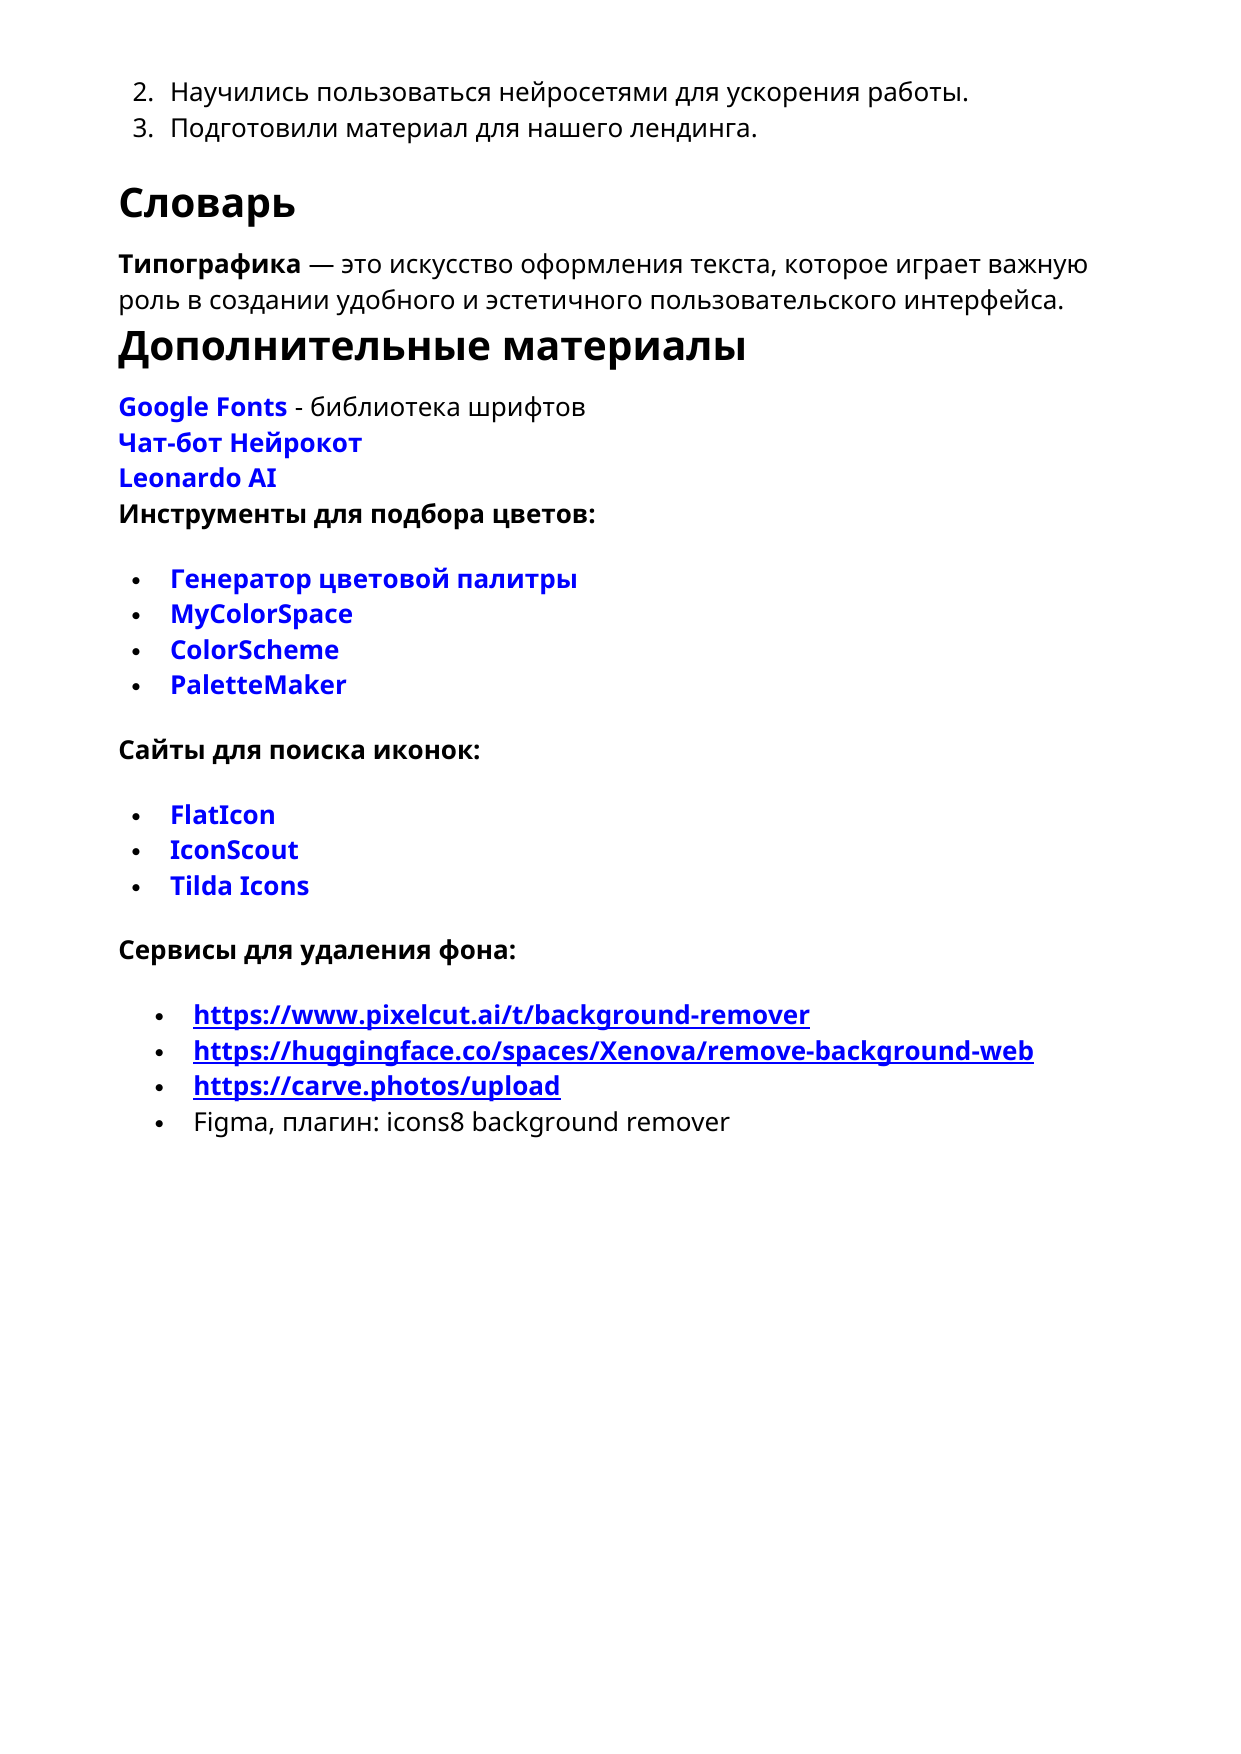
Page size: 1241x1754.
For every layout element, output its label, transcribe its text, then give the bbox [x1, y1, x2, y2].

list Подготовили материал для нашего лендинга. [132, 109, 1152, 145]
list IconScout [132, 832, 1152, 867]
list FlatIcon [132, 796, 1152, 832]
text Google Fonts - библиотека шрифтов [118, 389, 1152, 424]
text Чат-бот Нейрокот [118, 424, 1152, 460]
list https://carve.photos/upload [156, 1068, 1152, 1103]
list Научились пользоваться нейросетями для ускорения работы. [132, 74, 1152, 109]
text Сайты для поиска иконок: [118, 732, 1152, 767]
list Figma, плагин: icons8 background remover [156, 1103, 1152, 1139]
list https://www.pixelcut.ai/t/background-remover [156, 997, 1152, 1032]
text Дополнительные материалы [118, 317, 1152, 372]
text Инструменты для подбора цветов: [118, 496, 1152, 531]
list Генератор цветовой палитры [132, 560, 1152, 596]
list Tilda Icons [132, 867, 1152, 903]
text Leonardo AI [118, 460, 1152, 496]
list https://huggingface.co/spaces/Xenova/remove-background-web [156, 1032, 1152, 1068]
text Сервисы для удаления фона: [118, 932, 1152, 967]
list ColorScheme [132, 631, 1152, 667]
list PaletteMaker [132, 667, 1152, 702]
text Типографика — это искусство оформления текста, которое играет важную роль в создании удобного и эстетичного пользовательского интерфейса. [118, 246, 1152, 317]
text Словарь [118, 174, 1152, 229]
list MyColorSpace [132, 596, 1152, 631]
